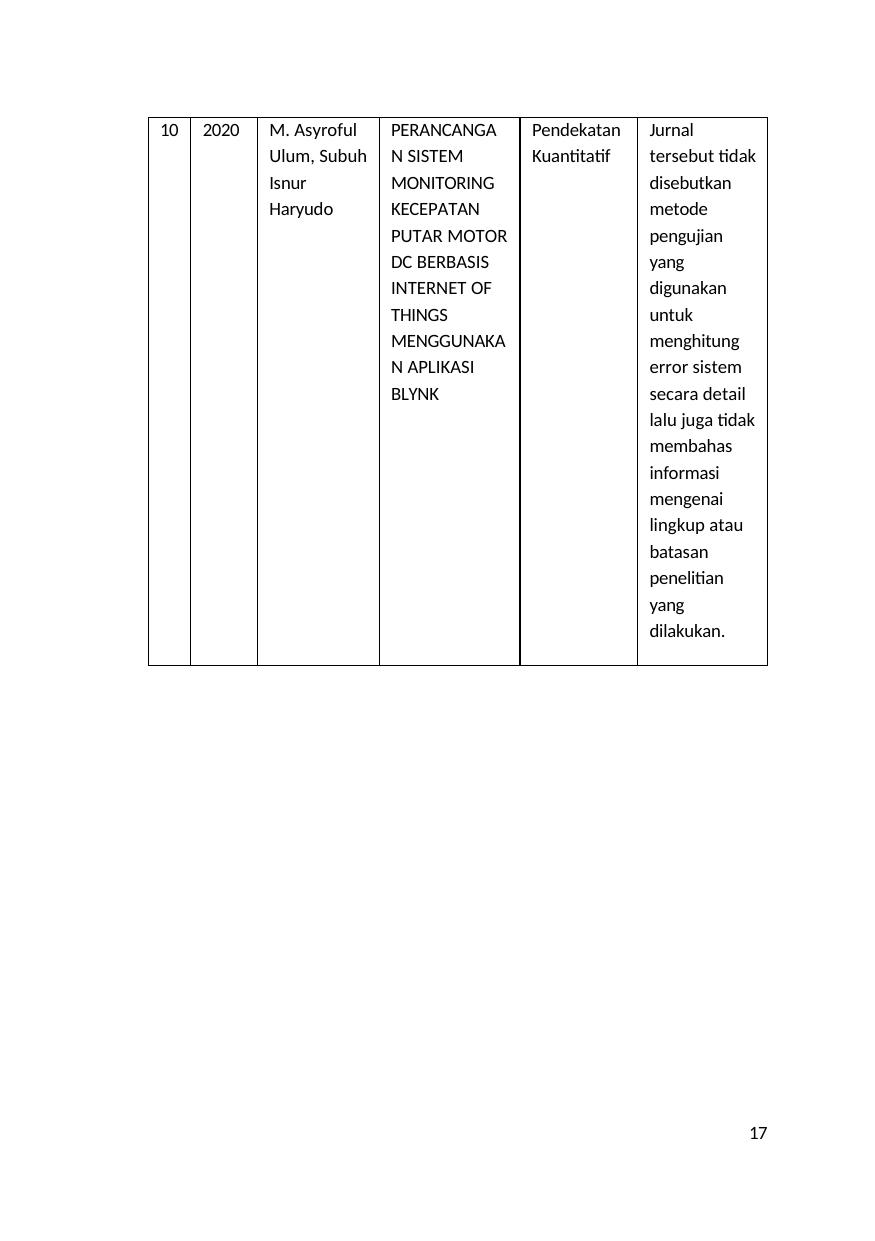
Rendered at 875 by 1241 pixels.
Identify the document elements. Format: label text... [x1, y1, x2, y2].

table_header Pendekatan Kuantitatif [521, 118, 637, 665]
table_header M. Asyroful Ulum, Subuh Isnur Haryudo [258, 118, 379, 665]
table_header 2020 [191, 118, 257, 665]
table_header 10 [149, 118, 190, 665]
table_header Jurnal tersebut tidak disebutkan metode pengujian yang digunakan untuk menghitung error sistem secara detail lalu juga tidak membahas informasi mengenai lingkup atau batasan penelitian yang dilakukan. [638, 118, 767, 665]
table_header PERANCANGA N SISTEM MONITORING KECEPATAN PUTAR MOTOR DC BERBASIS INTERNET OF THINGS MENGGUNAKA N APLIKASI BLYNK [380, 118, 519, 665]
